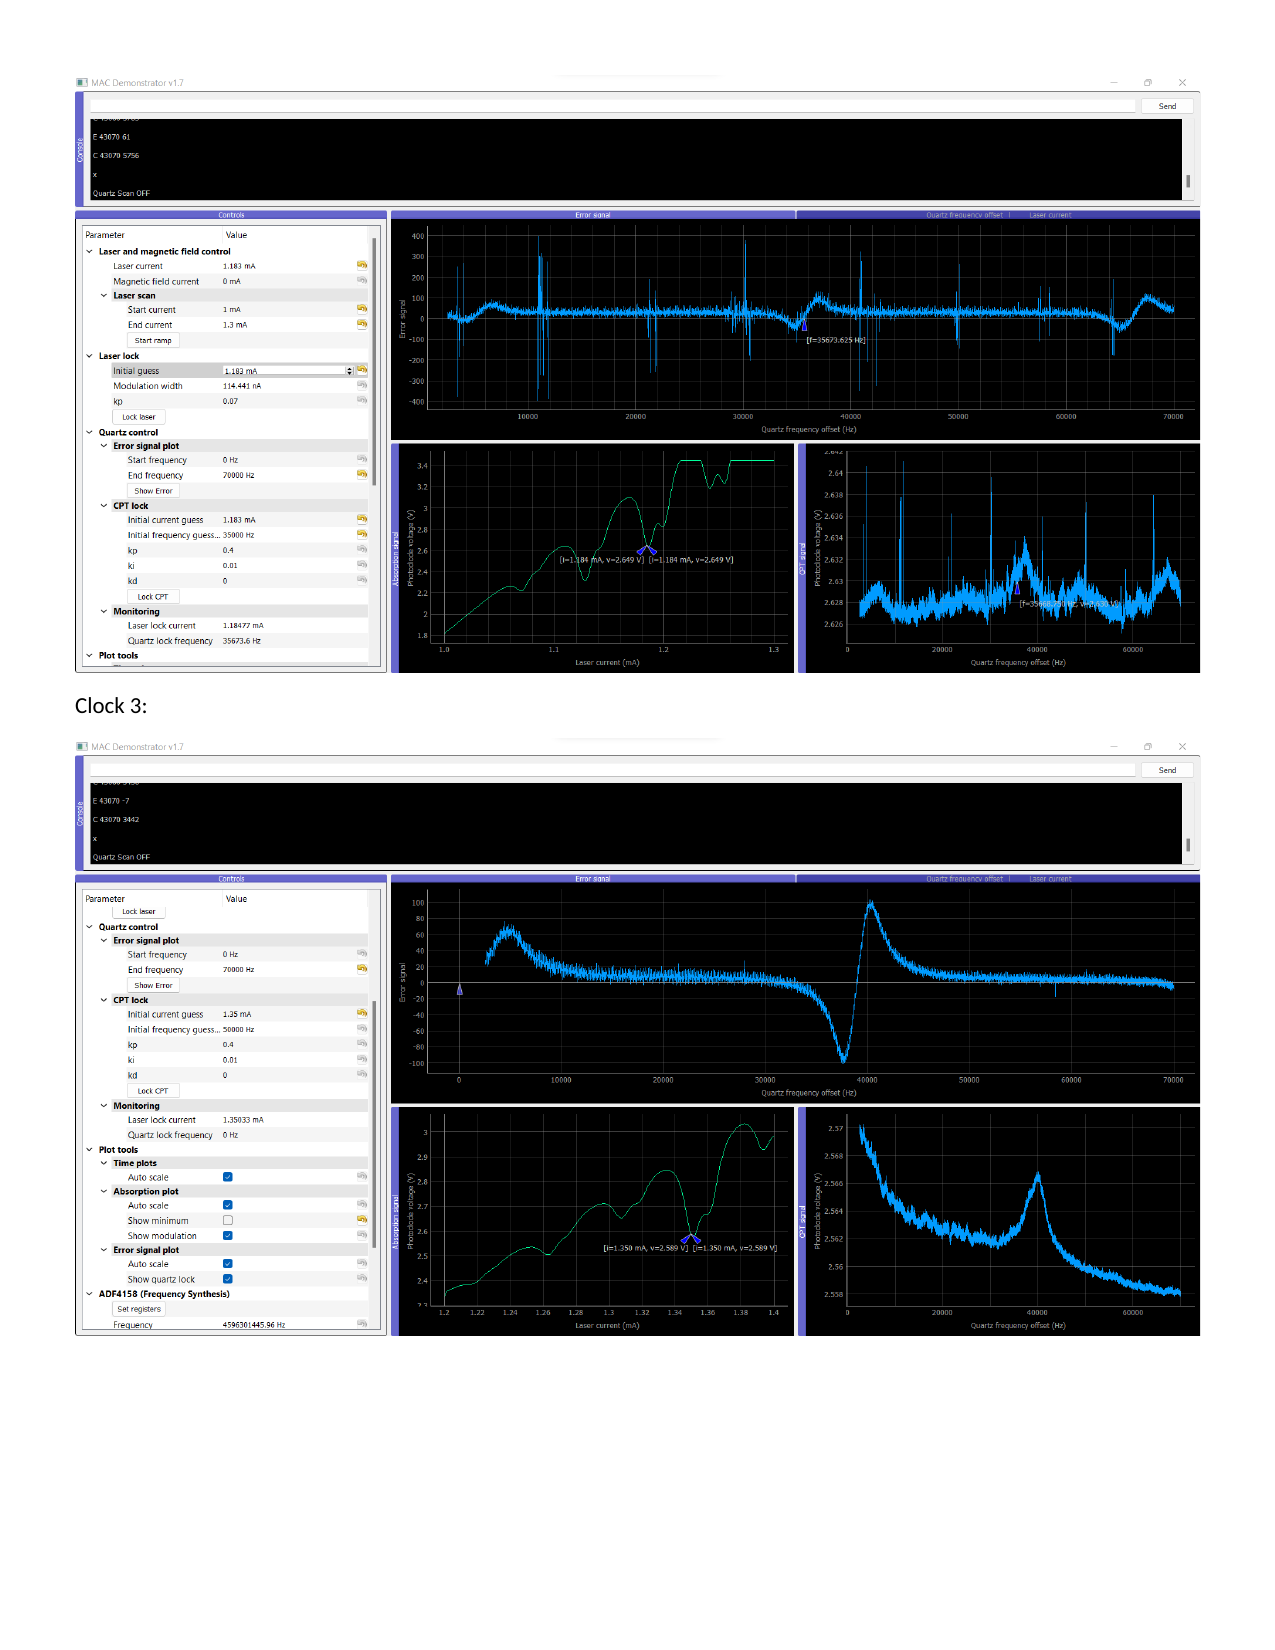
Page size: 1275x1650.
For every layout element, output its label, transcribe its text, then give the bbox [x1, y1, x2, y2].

picture [75, 75, 1200, 673]
text Clock 3: [75, 691, 1200, 719]
picture [75, 738, 1200, 1336]
